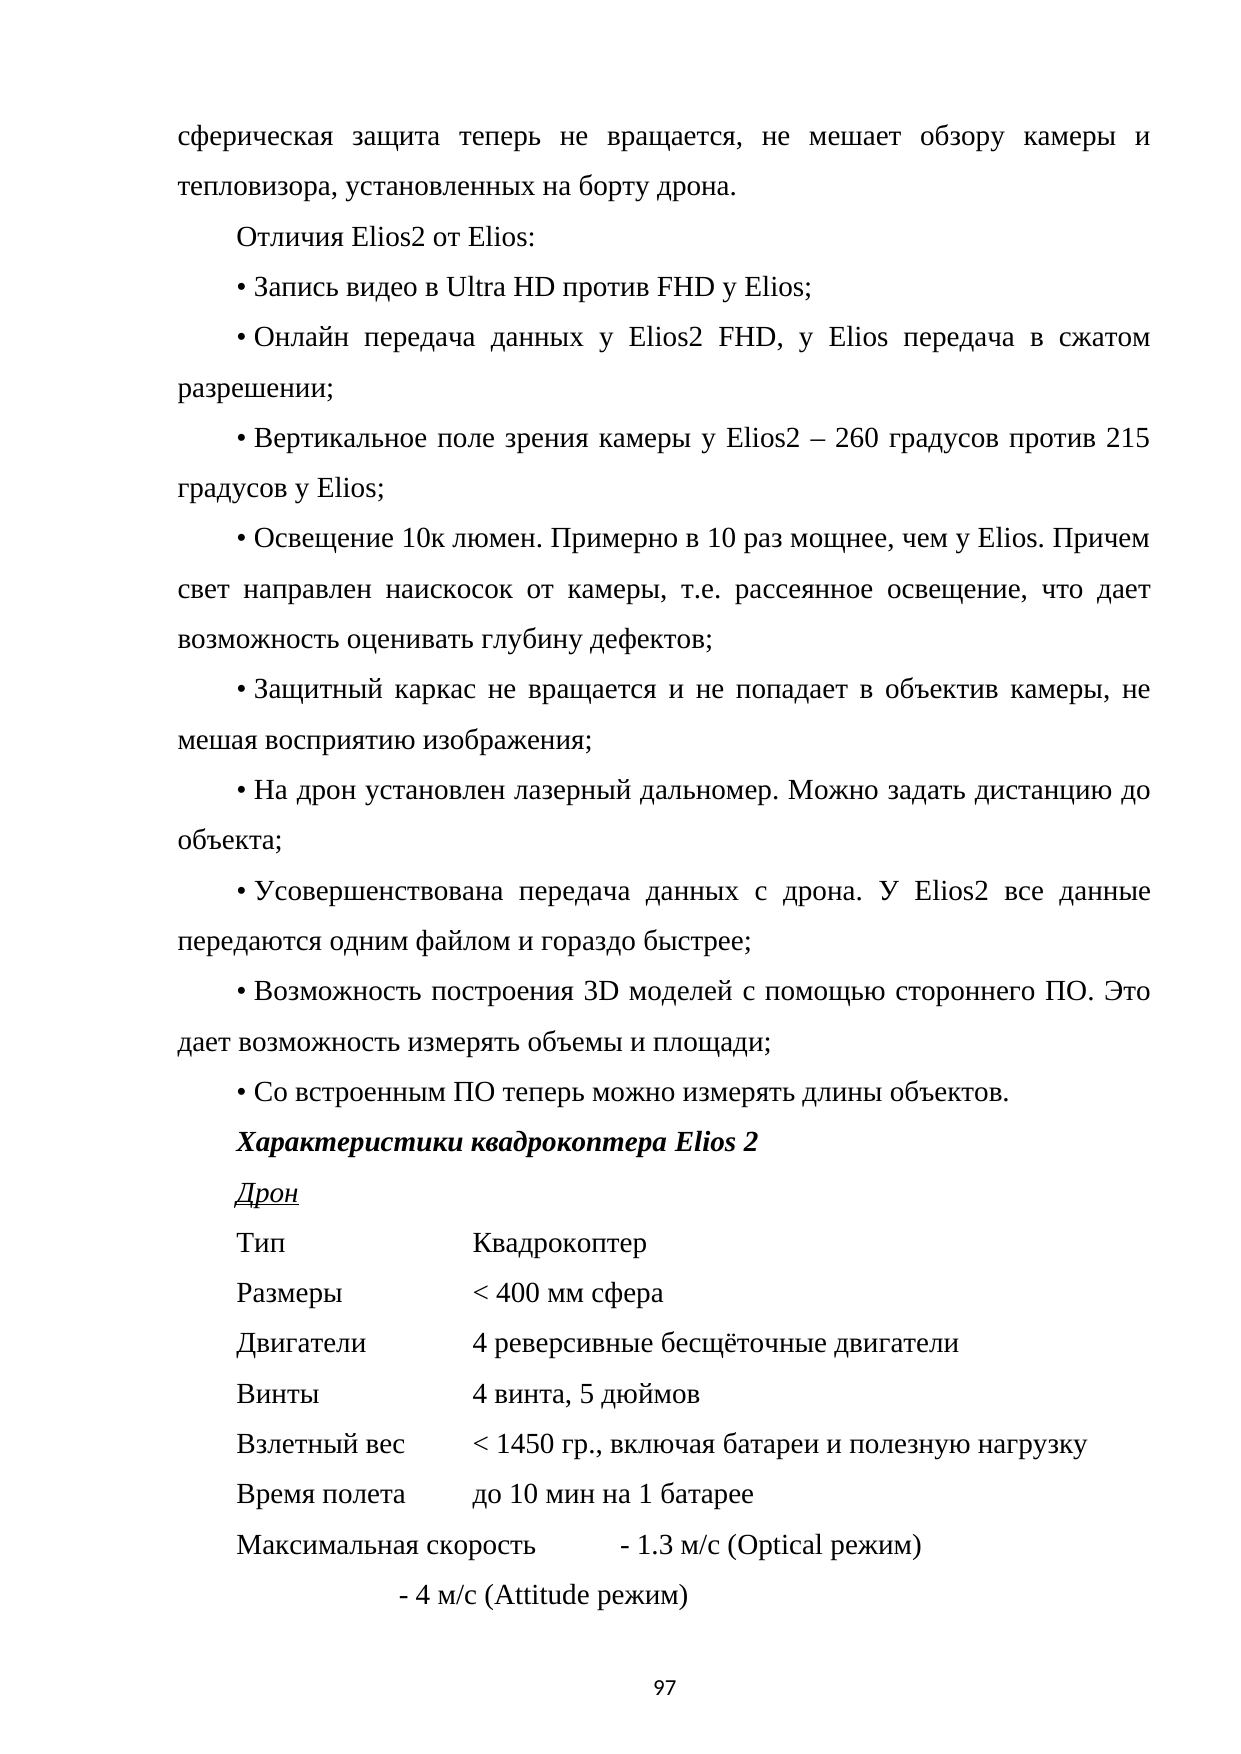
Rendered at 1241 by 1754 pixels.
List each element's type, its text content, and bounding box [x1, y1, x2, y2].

text Взлетный вес < 1450 гр., включая батареи и полезную нагрузку [177, 1426, 1152, 1460]
text Время полета до 10 мин на 1 батарее [177, 1477, 1152, 1510]
text • Онлайн передача данных у Elios2 FHD, у Elios передача в сжатом разрешении; [177, 319, 1152, 403]
text • Усовершенствована передача данных с дрона. У Elios2 все данные передаются одним файлом и гораздо быстрее; [177, 873, 1152, 957]
text Размеры < 400 мм сфера [177, 1275, 1152, 1309]
text • Освещение 10к люмен. Примерно в 10 раз мощнее, чем у Elios. Причем свет направлен наискосок от камеры, т.е. рассеянное освещение, что дает возможность оценивать глубину дефектов; [177, 521, 1152, 655]
text Тип Квадрокоптер [177, 1225, 1152, 1258]
text Двигатели 4 реверсивные бесщёточные двигатели [177, 1326, 1152, 1359]
text • На дрон установлен лазерный дальномер. Можно задать дистанцию до объекта; [177, 772, 1152, 856]
text Отличия Elios2 от Elios: [177, 219, 1152, 252]
text Винты 4 винта, 5 дюймов [177, 1376, 1152, 1409]
text • Возможность построения 3D моделей с помощью стороннего ПО. Это дает возможность измерять объемы и площади; [177, 973, 1152, 1057]
text Максимальная скорость - 1.3 м/с (Optical режим) [177, 1527, 1152, 1560]
text - 4 м/с (Attitude режим) [325, 1577, 1152, 1611]
text Дрон [177, 1175, 1152, 1208]
text • Запись видео в Ultra HD против FHD у Elios; [177, 269, 1152, 303]
text • Вертикальное поле зрения камеры у Elios2 – 260 градусов против 215 градусов у Elios; [177, 420, 1152, 504]
text • Защитный каркас не вращается и не попадает в объектив камеры, не мешая восприятию изображения; [177, 672, 1152, 755]
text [177, 118, 1152, 202]
text • Со встроенным ПО теперь можно измерять длины объектов. [177, 1074, 1152, 1108]
text Характеристики квадрокоптера Elios 2 [177, 1124, 1152, 1158]
